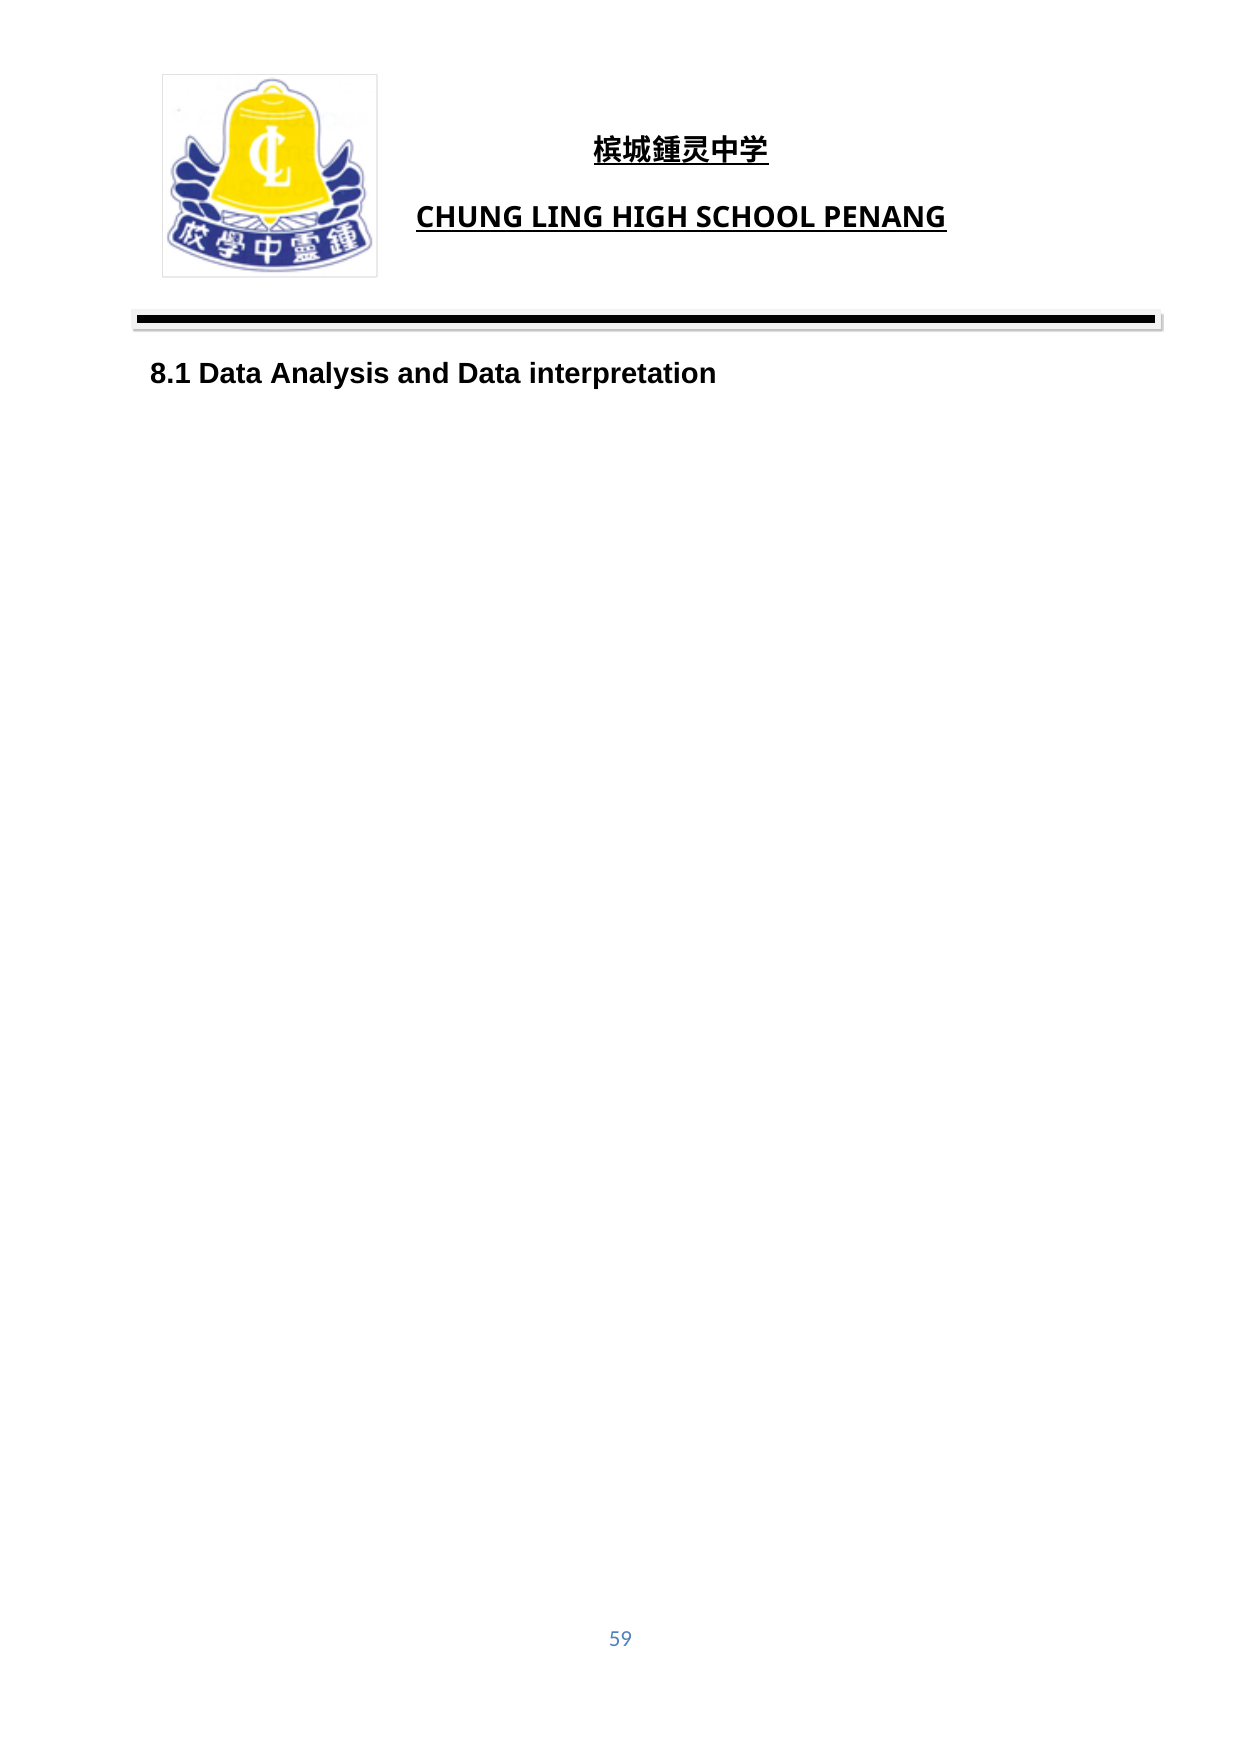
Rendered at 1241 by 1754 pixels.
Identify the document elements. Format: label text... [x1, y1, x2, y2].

picture [161, 73, 379, 279]
text 8.1 Data Analysis and Data interpretation [150, 356, 1090, 389]
